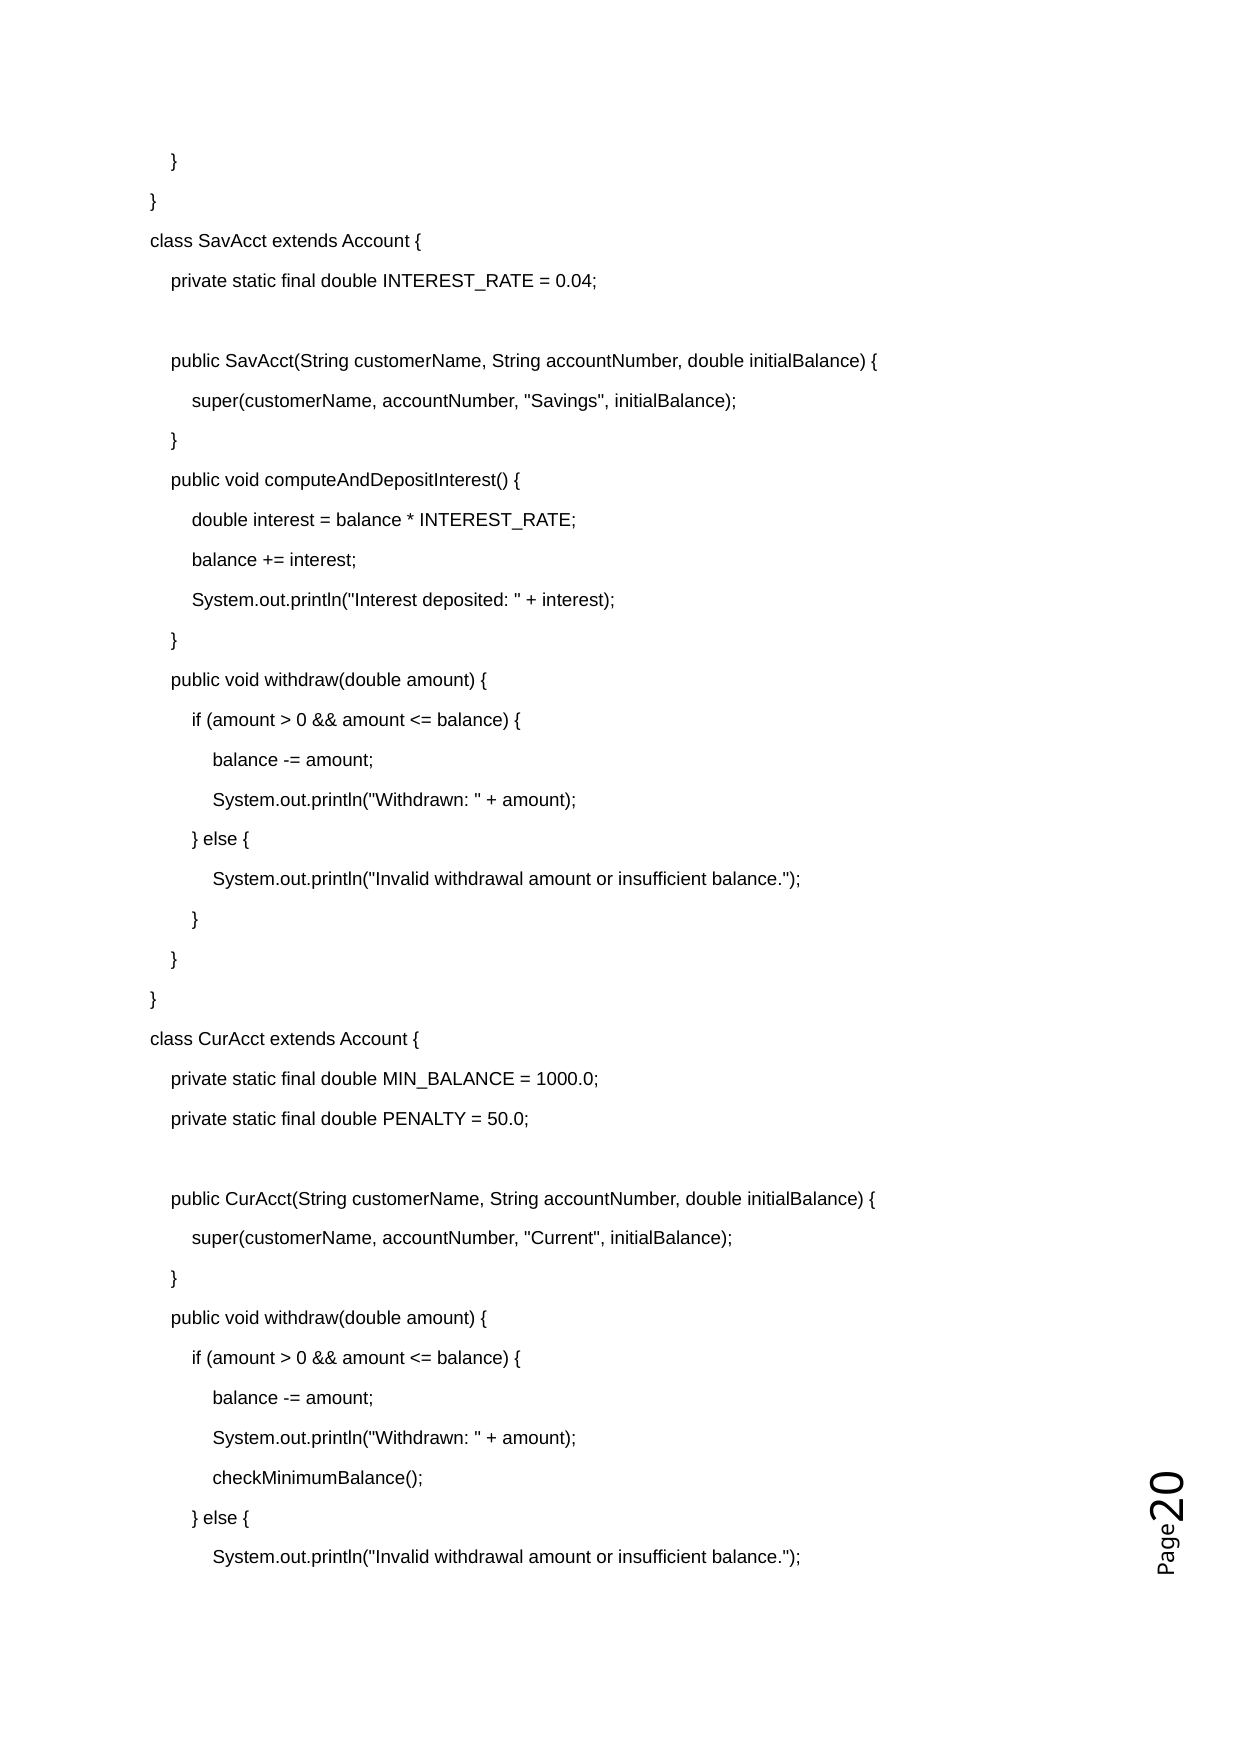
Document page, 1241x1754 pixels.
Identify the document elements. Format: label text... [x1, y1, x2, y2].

text System.out.println("Withdrawn: " + amount); [150, 788, 1090, 810]
text } [150, 908, 1090, 929]
text class SavAcct extends Account { [150, 230, 1090, 251]
text } [150, 948, 1090, 969]
text private static final double MIN_BALANCE = 1000.0; [150, 1068, 1090, 1089]
text } [150, 429, 1090, 451]
text } [150, 150, 1090, 172]
text } [150, 190, 1090, 211]
text } else { [150, 1506, 1090, 1528]
text public void withdraw(double amount) { [150, 669, 1090, 690]
text private static final double PENALTY = 50.0; [150, 1107, 1090, 1129]
text public CurAcct(String customerName, String accountNumber, double initialBalance) { [150, 1187, 1090, 1209]
text } else { [150, 828, 1090, 850]
text } [150, 988, 1090, 1009]
text super(customerName, accountNumber, "Savings", initialBalance); [150, 389, 1090, 411]
text class CurAcct extends Account { [150, 1028, 1090, 1049]
text balance += interest; [150, 549, 1090, 571]
text double interest = balance * INTEREST_RATE; [150, 509, 1090, 531]
text checkMinimumBalance(); [150, 1467, 1090, 1488]
text public void withdraw(double amount) { [150, 1307, 1090, 1328]
text System.out.println("Withdrawn: " + amount); [150, 1427, 1090, 1448]
text System.out.println("Invalid withdrawal amount or insufficient balance."); [150, 1546, 1090, 1568]
text } [150, 1267, 1090, 1289]
text } [150, 629, 1090, 650]
text super(customerName, accountNumber, "Current", initialBalance); [150, 1227, 1090, 1249]
text System.out.println("Invalid withdrawal amount or insufficient balance."); [150, 868, 1090, 890]
text if (amount > 0 && amount <= balance) { [150, 1347, 1090, 1368]
text System.out.println("Interest deposited: " + interest); [150, 589, 1090, 610]
text public void computeAndDepositInterest() { [150, 469, 1090, 491]
text balance -= amount; [150, 748, 1090, 770]
text if (amount > 0 && amount <= balance) { [150, 708, 1090, 730]
text private static final double INTEREST_RATE = 0.04; [150, 270, 1090, 291]
text balance -= amount; [150, 1387, 1090, 1408]
text public SavAcct(String customerName, String accountNumber, double initialBalance) { [150, 349, 1090, 371]
